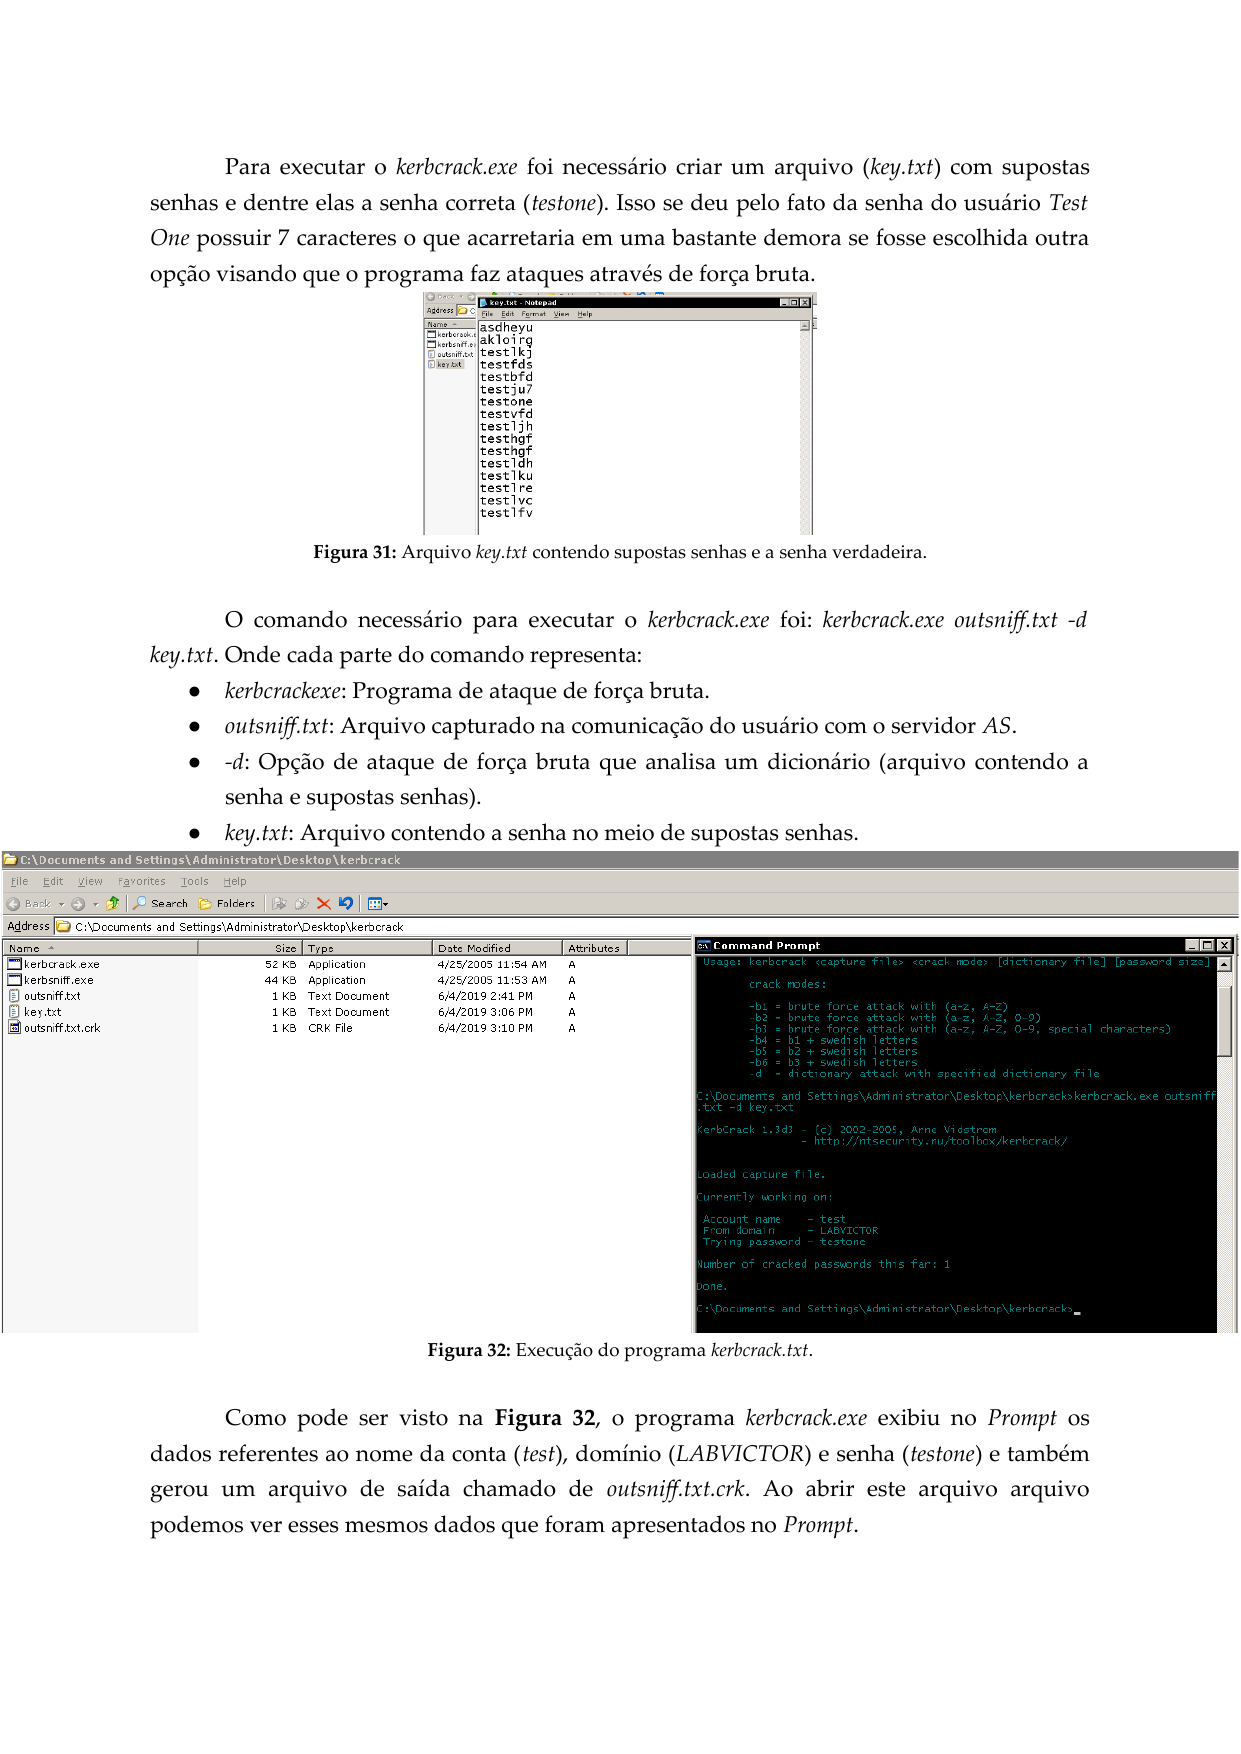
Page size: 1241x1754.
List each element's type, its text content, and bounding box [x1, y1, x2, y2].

list outsniff.txt: Arquivo capturado na comunicação do usuário com o servidor AS. [187, 709, 1090, 740]
list kerbcrackexe: Programa de ataque de força bruta. [187, 674, 1090, 705]
picture [423, 292, 817, 535]
text Para executar o kerbcrack.exe foi necessário criar um arquivo (key.txt) com supostas senhas e dentre elas a senha correta (testone). Isso se deu pelo fato da senha do usuário Test One possuir 7 caracteres o que acarretaria em uma bastante demora se fosse escolhida outra opção visando que o programa faz ataques através de força bruta. [150, 150, 1090, 287]
text Figura 32: Execução do programa kerbcrack.txt. [150, 1337, 1090, 1362]
list -d: Opção de ataque de força bruta que analisa um dicionário (arquivo contendo a senha e supostas senhas). [187, 745, 1090, 811]
text Como pode ser visto na Figura 32, o programa kerbcrack.exe exibiu no Prompt os dados referentes ao nome da conta (test), domínio (LABVICTOR) e senha (testone) e também gerou um arquivo de saída chamado de outsniff.txt.crk. Ao abrir este arquivo arquivo podemos ver esses mesmos dados que foram apresentados no Prompt. [150, 1401, 1090, 1539]
text Figura 31: Arquivo key.txt contendo supostas senhas e a senha verdadeira. [150, 538, 1090, 563]
text O comando necessário para executar o kerbcrack.exe foi: kerbcrack.exe outsniff.txt -d key.txt. Onde cada parte do comando representa: [150, 603, 1090, 669]
picture [1, 851, 1239, 1333]
list key.txt: Arquivo contendo a senha no meio de supostas senhas. [187, 816, 1090, 847]
